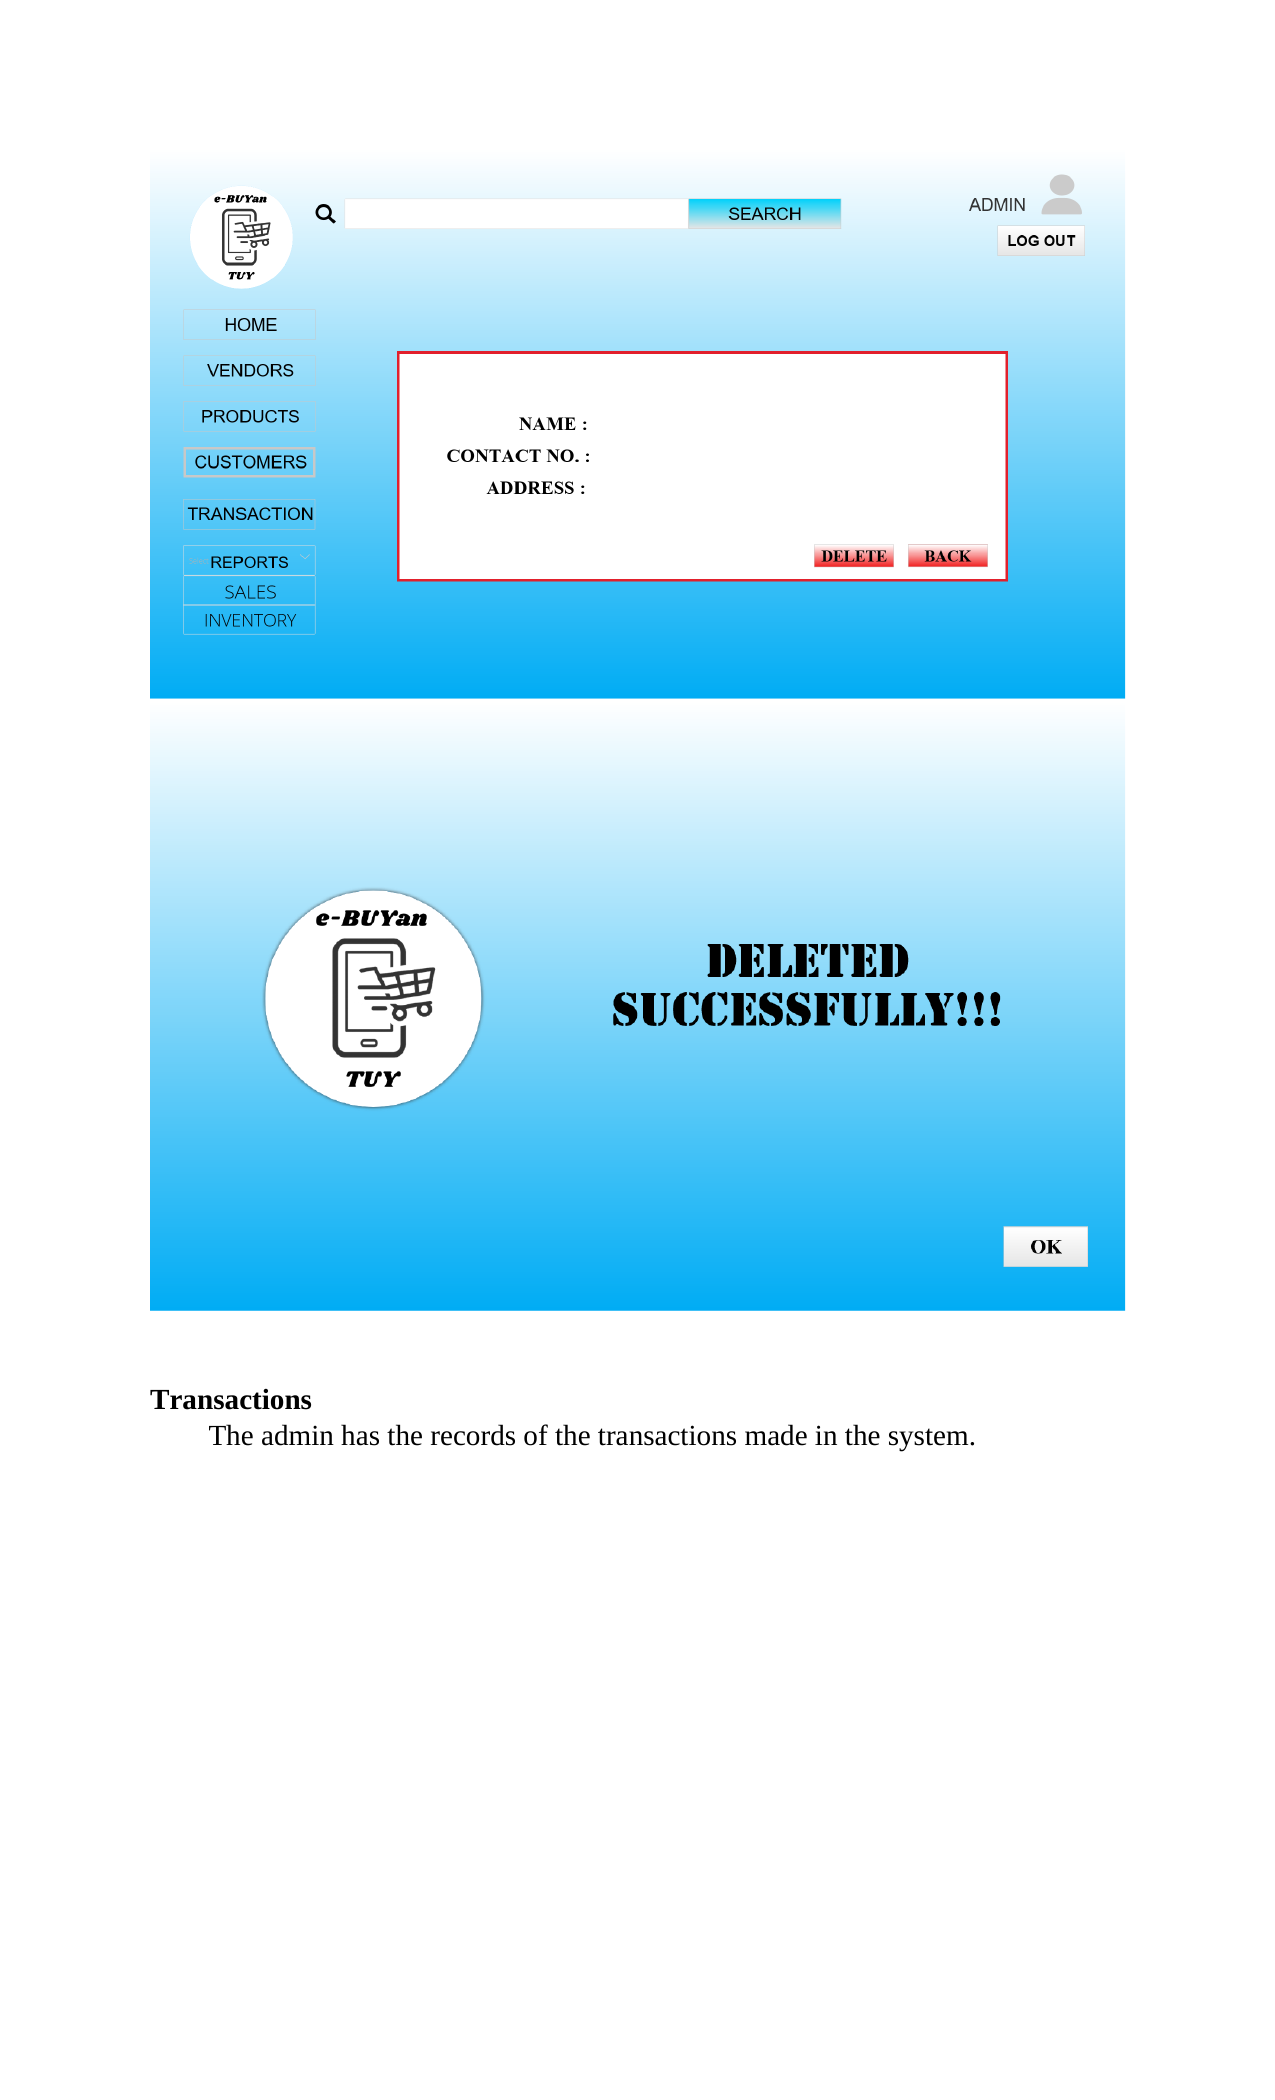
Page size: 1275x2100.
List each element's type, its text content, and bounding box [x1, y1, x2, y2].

picture [150, 701, 1125, 1266]
picture [150, 149, 1125, 656]
subtitle Transactions [150, 1382, 1125, 1416]
text The admin has the records of the transactions made in the system. [150, 1418, 1125, 1452]
